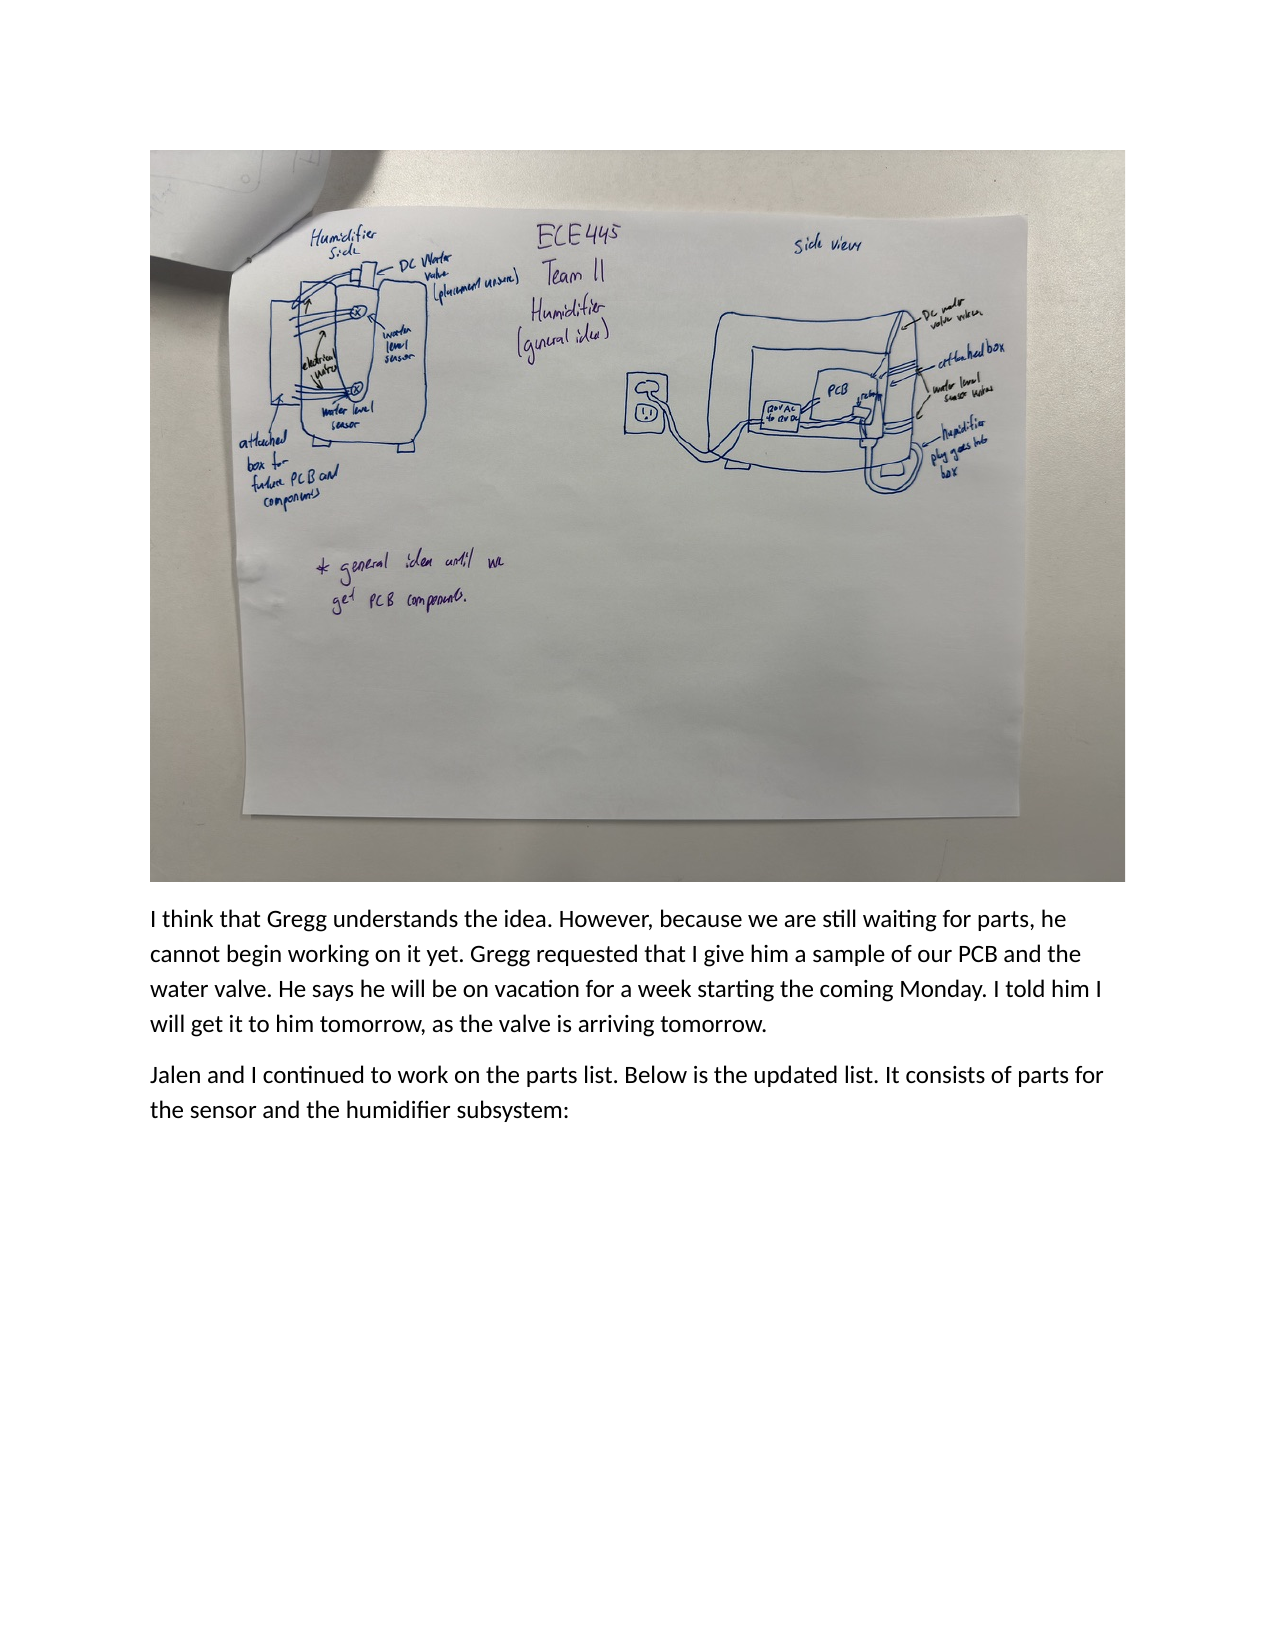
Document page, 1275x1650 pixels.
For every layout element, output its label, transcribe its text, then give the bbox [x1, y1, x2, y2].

text Jalen and I continued to work on the parts list. Below is the updated list. It consists of parts for the sensor and the humidifier subsystem: [150, 1060, 1125, 1125]
text I think that Gregg understands the idea. However, because we are still waiting for parts, he cannot begin working on it yet. Gregg requested that I give him a sample of our PCB and the water valve. He says he will be on vacation for a week starting the coming Monday. I told him I will get it to him tomorrow, as the valve is arriving tomorrow. [150, 903, 1125, 1038]
picture [150, 150, 1125, 882]
